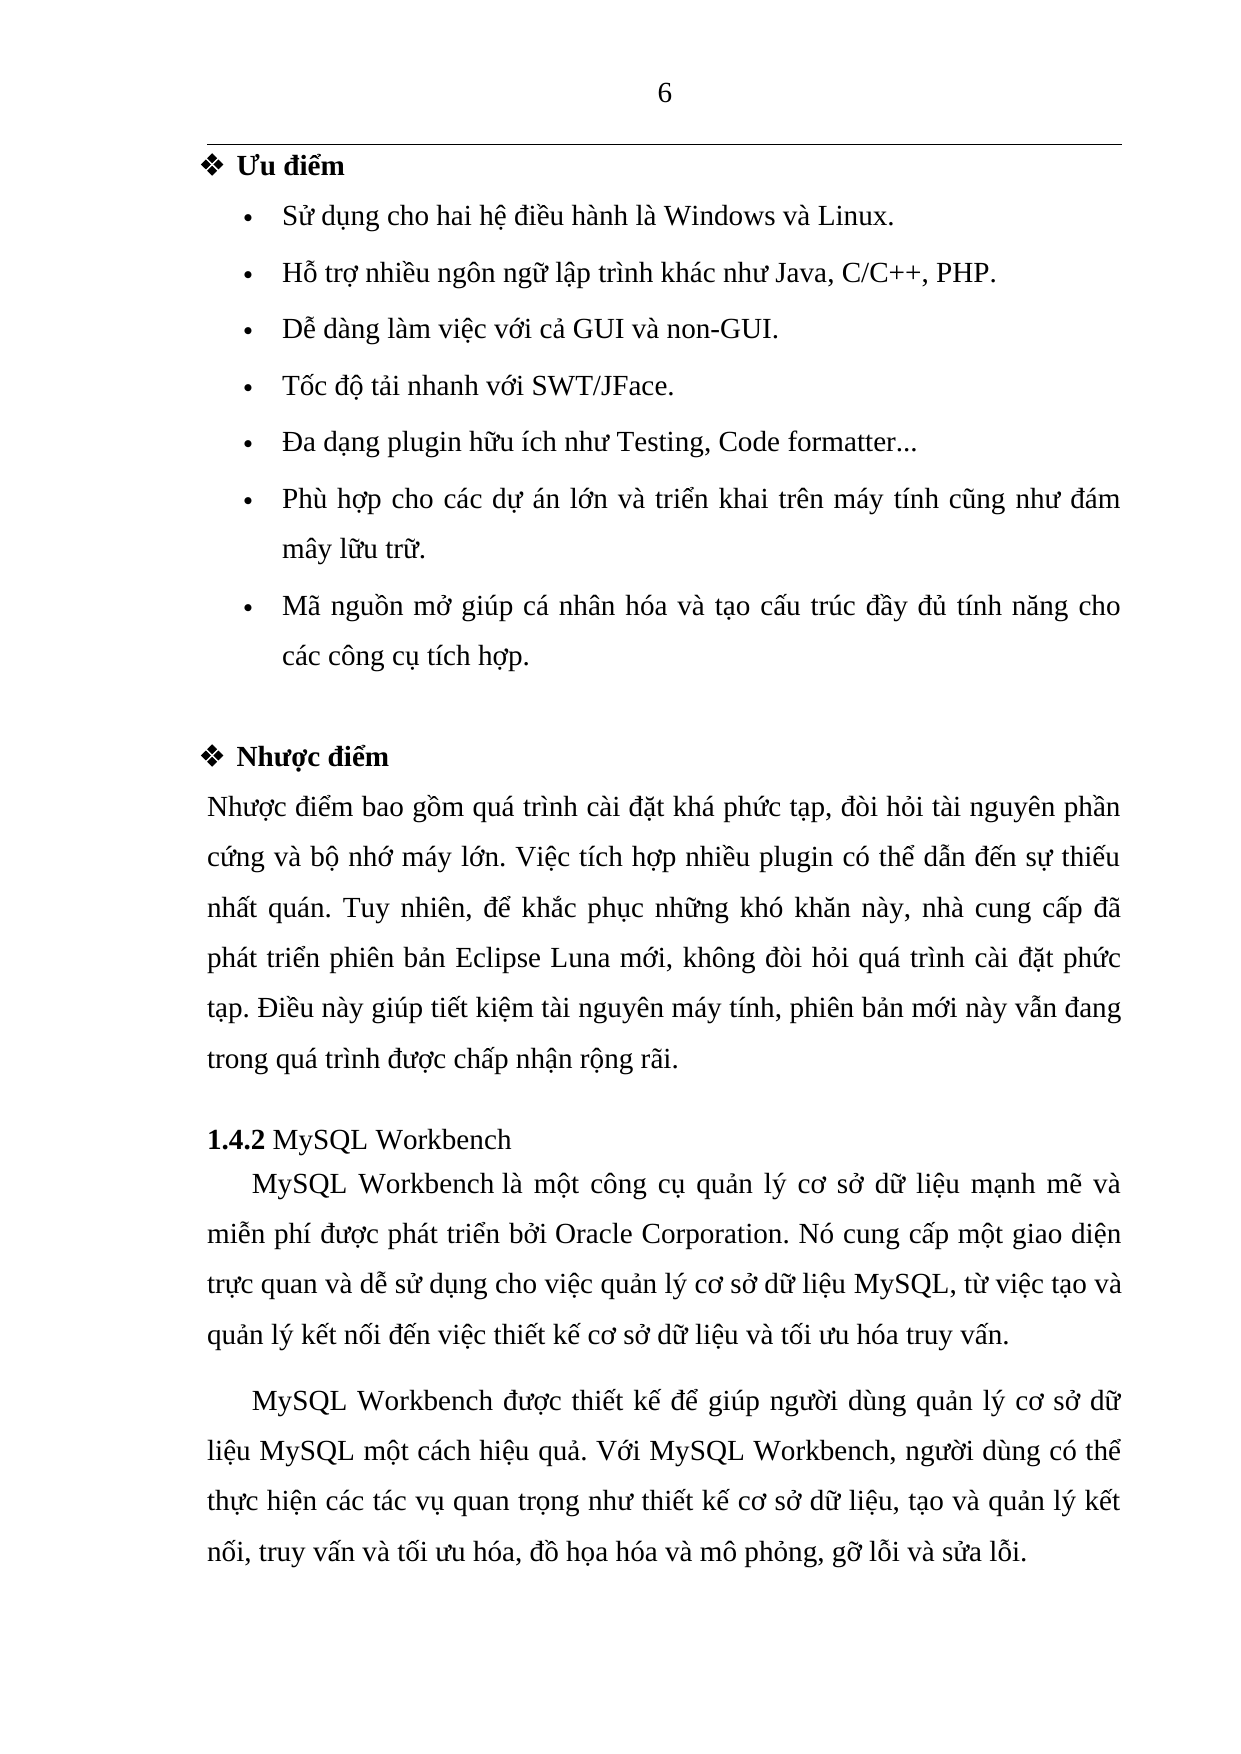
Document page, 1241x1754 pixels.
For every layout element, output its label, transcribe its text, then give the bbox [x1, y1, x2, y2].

list Sử dụng cho hai hệ điều hành là Windows và Linux. [244, 198, 1122, 232]
list Nhược điểm [199, 739, 1122, 772]
text MySQL Workbench được thiết kế để giúp người dùng quản lý cơ sở dữ liệu MySQL một cách hiệu quả. Với MySQL Workbench, người dùng có thể thực hiện các tác vụ quan trọng như thiết kế cơ sở dữ liệu, tạo và quản lý kết nối, truy vấn và tối ưu hóa, đồ họa hóa và mô phỏng, gỡ lỗi và sửa lỗi. [207, 1383, 1122, 1567]
list Đa dạng plugin hữu ích như Testing, Code formatter... [244, 424, 1122, 458]
list Hỗ trợ nhiều ngôn ngữ lập trình khác như Java, C/C++, PHP. [244, 255, 1122, 288]
text Nhược điểm bao gồm quá trình cài đặt khá phức tạp, đòi hỏi tài nguyên phần cứng và bộ nhớ máy lớn. Việc tích hợp nhiều plugin có thể dẫn đến sự thiếu nhất quán. Tuy nhiên, để khắc phục những khó khăn này, nhà cung cấp đã phát triển phiên bản Eclipse Luna mới, không đòi hỏi quá trình cài đặt phức tạp. Điều này giúp tiết kiệm tài nguyên máy tính, phiên bản mới này vẫn đang trong quá trình được chấp nhận rộng rãi. [207, 789, 1122, 1074]
list Dễ dàng làm việc với cả GUI và non-GUI. [244, 311, 1122, 345]
list Ưu điểm [199, 148, 1122, 181]
list Tốc độ tải nhanh với SWT/JFace. [244, 368, 1122, 401]
list Mã nguồn mở giúp cá nhân hóa và tạo cấu trúc đầy đủ tính năng cho các công cụ tích hợp. [244, 588, 1122, 672]
text 1.4.2 MySQL Workbench [207, 1122, 1122, 1156]
list Phù hợp cho các dự án lớn và triển khai trên máy tính cũng như đám mây lữu trữ. [244, 481, 1122, 565]
text MySQL Workbench là một công cụ quản lý cơ sở dữ liệu mạnh mẽ và miễn phí được phát triển bởi Oracle Corporation. Nó cung cấp một giao diện trực quan và dễ sử dụng cho việc quản lý cơ sở dữ liệu MySQL, từ việc tạo và quản lý kết nối đến việc thiết kế cơ sở dữ liệu và tối ưu hóa truy vấn. [207, 1166, 1122, 1350]
